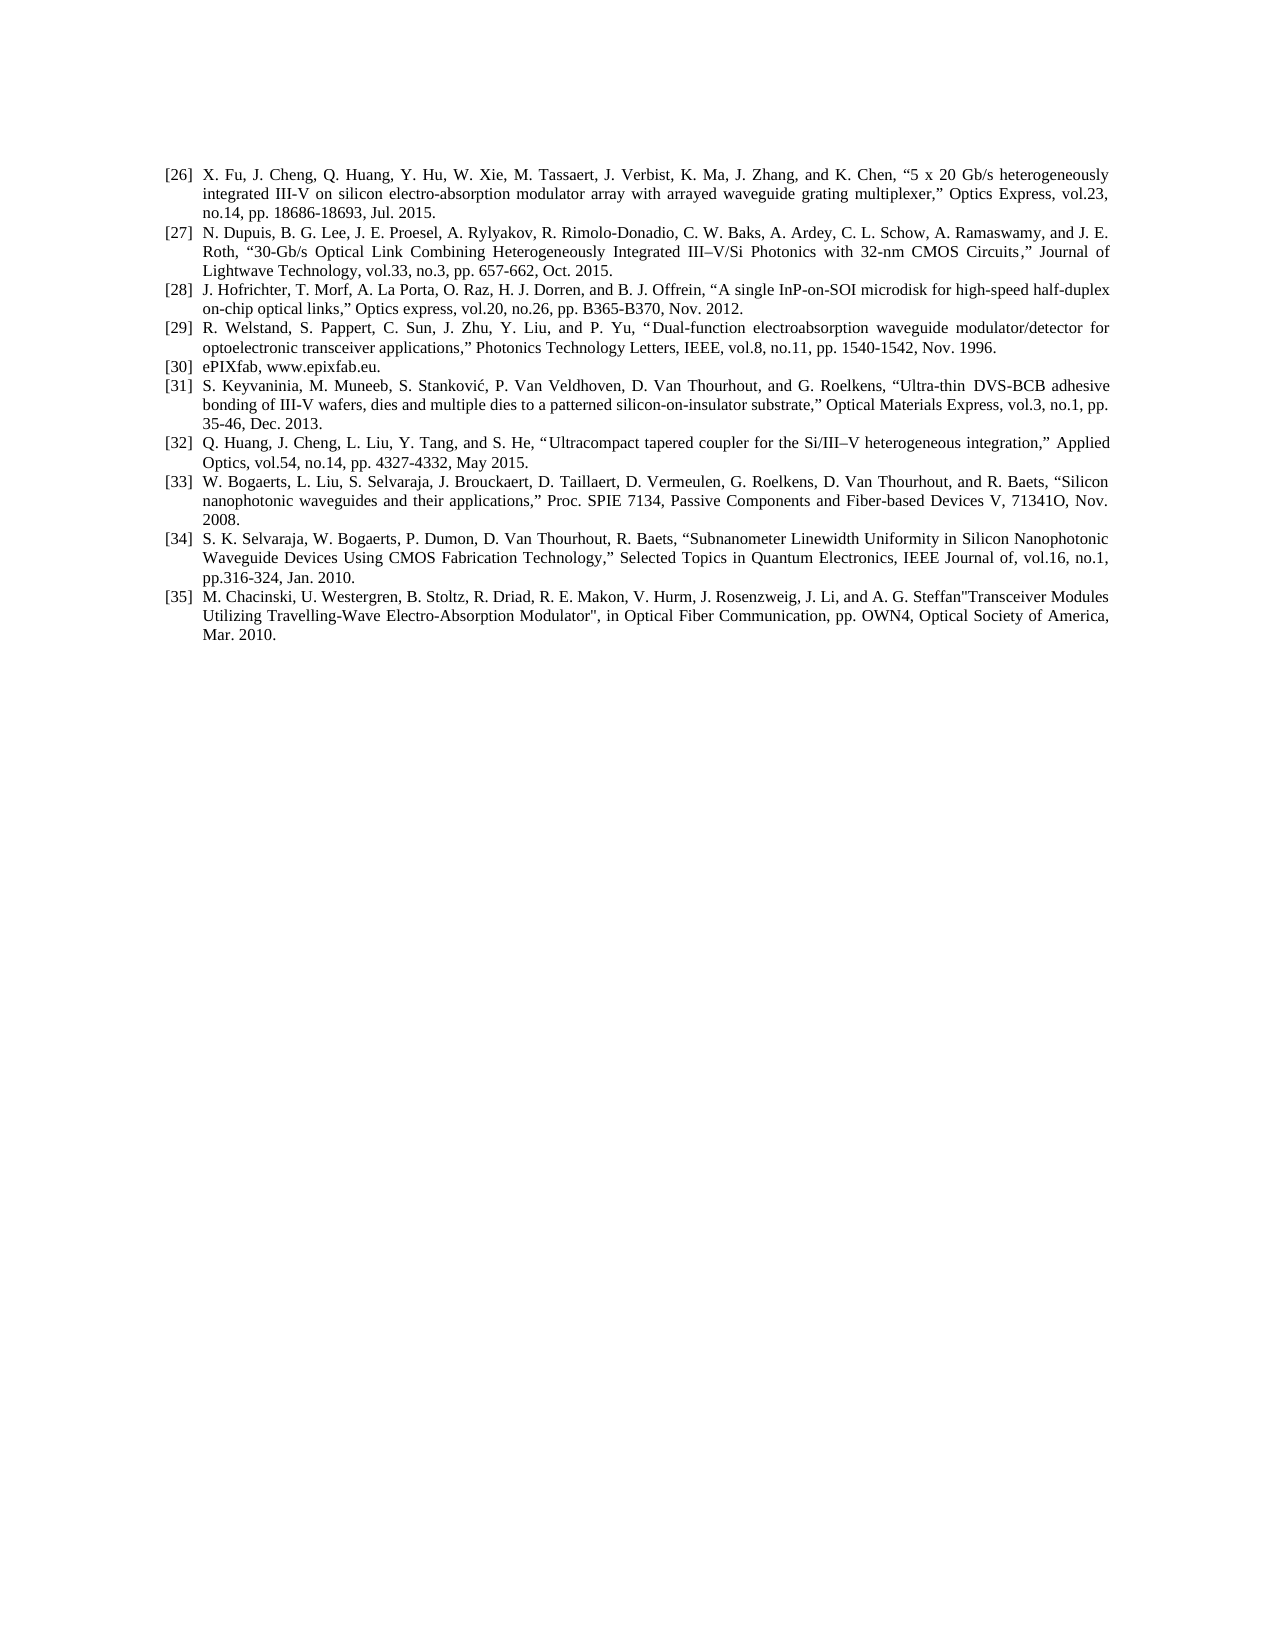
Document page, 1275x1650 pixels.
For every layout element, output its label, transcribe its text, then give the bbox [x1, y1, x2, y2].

text W. Bogaerts, L. Liu, S. Selvaraja, J. Brouckaert, D. Taillaert, D. Vermeulen, G. Roelkens, D. Van Thourhout, and R. Baets, “Silicon nanophotonic waveguides and their applications,” Proc. SPIE 7134, Passive Components and Fiber-based Devices V, 71341O, Nov. 2008. [165, 472, 1110, 529]
text N. Dupuis, B. G. Lee, J. E. Proesel, A. Rylyakov, R. Rimolo-Donadio, C. W. Baks, A. Ardey, C. L. Schow, A. Ramaswamy, and J. E. Roth, “30-Gb/s Optical Link Combining Heterogeneously Integrated III–V/Si Photonics with 32-nm CMOS Circuits,” Journal of Lightwave Technology, vol.33, no.3, pp. 657-662, Oct. 2015. [165, 222, 1110, 280]
text R. Welstand, S. Pappert, C. Sun, J. Zhu, Y. Liu, and P. Yu, “Dual-function electroabsorption waveguide modulator/detector for optoelectronic transceiver applications,” Photonics Technology Letters, IEEE, vol.8, no.11, pp. 1540-1542, Nov. 1996. [165, 318, 1110, 357]
text ePIXfab, www.epixfab.eu. [165, 357, 1110, 376]
text X. Fu, J. Cheng, Q. Huang, Y. Hu, W. Xie, M. Tassaert, J. Verbist, K. Ma, J. Zhang, and K. Chen, “5 x 20 Gb/s heterogeneously integrated III-V on silicon electro-absorption modulator array with arrayed waveguide grating multiplexer,” Optics Express, vol.23, no.14, pp. 18686-18693, Jul. 2015. [165, 165, 1110, 222]
text S. Keyvaninia, M. Muneeb, S. Stanković, P. Van Veldhoven, D. Van Thourhout, and G. Roelkens, “Ultra-thin DVS-BCB adhesive bonding of III-V wafers, dies and multiple dies to a patterned silicon-on-insulator substrate,” Optical Materials Express, vol.3, no.1, pp. 35-46, Dec. 2013. [165, 376, 1110, 433]
text J. Hofrichter, T. Morf, A. La Porta, O. Raz, H. J. Dorren, and B. J. Offrein, “A single InP-on-SOI microdisk for high-speed half-duplex on-chip optical links,” Optics express, vol.20, no.26, pp. B365-B370, Nov. 2012. [165, 280, 1110, 318]
text M. Chacinski, U. Westergren, B. Stoltz, R. Driad, R. E. Makon, V. Hurm, J. Rosenzweig, J. Li, and A. G. Steffan"Transceiver Modules Utilizing Travelling-Wave Electro-Absorption Modulator", in Optical Fiber Communication, pp. OWN4, Optical Society of America, Mar. 2010. [165, 587, 1110, 644]
text S. K. Selvaraja, W. Bogaerts, P. Dumon, D. Van Thourhout, R. Baets, “Subnanometer Linewidth Uniformity in Silicon Nanophotonic Waveguide Devices Using CMOS Fabrication Technology,” Selected Topics in Quantum Electronics, IEEE Journal of, vol.16, no.1, pp.316-324, Jan. 2010. [165, 529, 1110, 587]
text Q. Huang, J. Cheng, L. Liu, Y. Tang, and S. He, “Ultracompact tapered coupler for the Si/III–V heterogeneous integration,” Applied Optics, vol.54, no.14, pp. 4327-4332, May 2015. [165, 433, 1110, 472]
